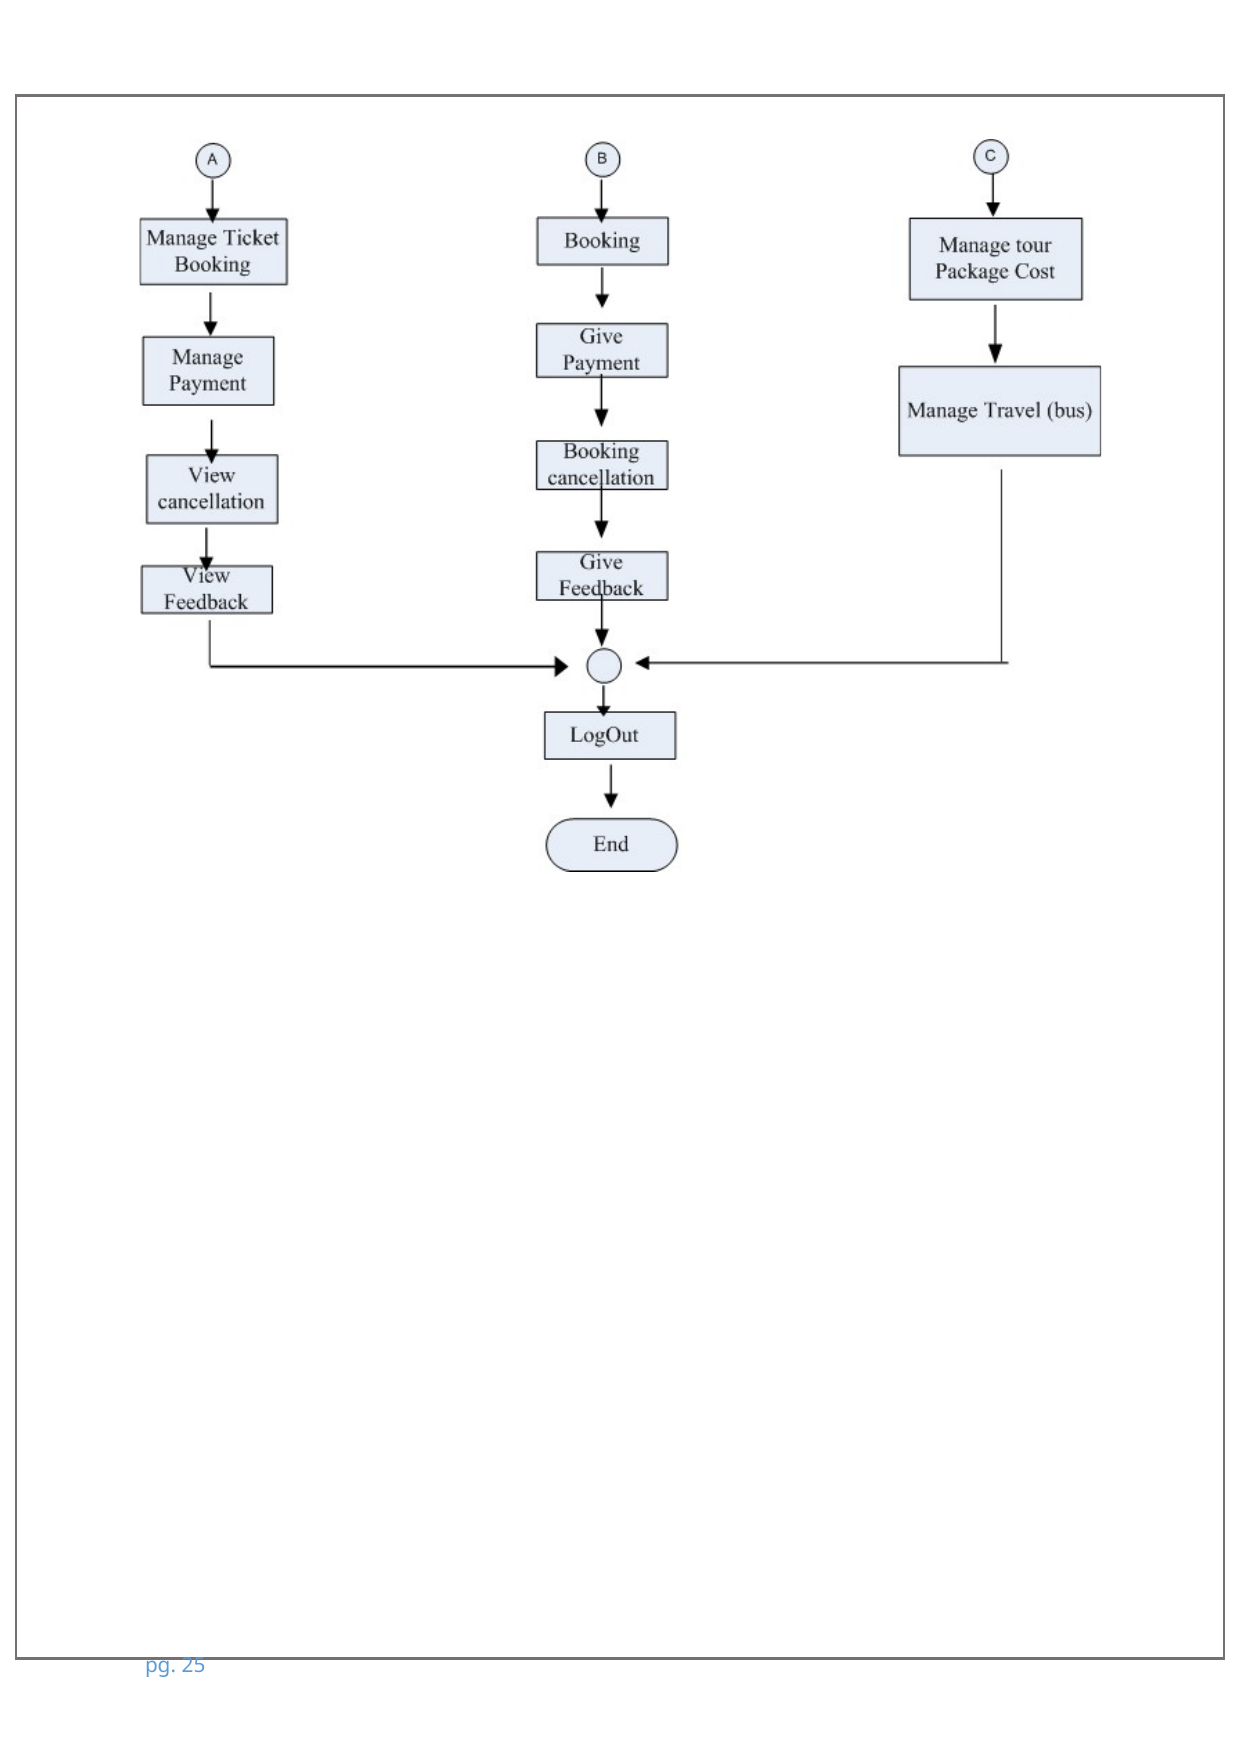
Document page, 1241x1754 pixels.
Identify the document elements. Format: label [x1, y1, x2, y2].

picture [139, 139, 1102, 872]
